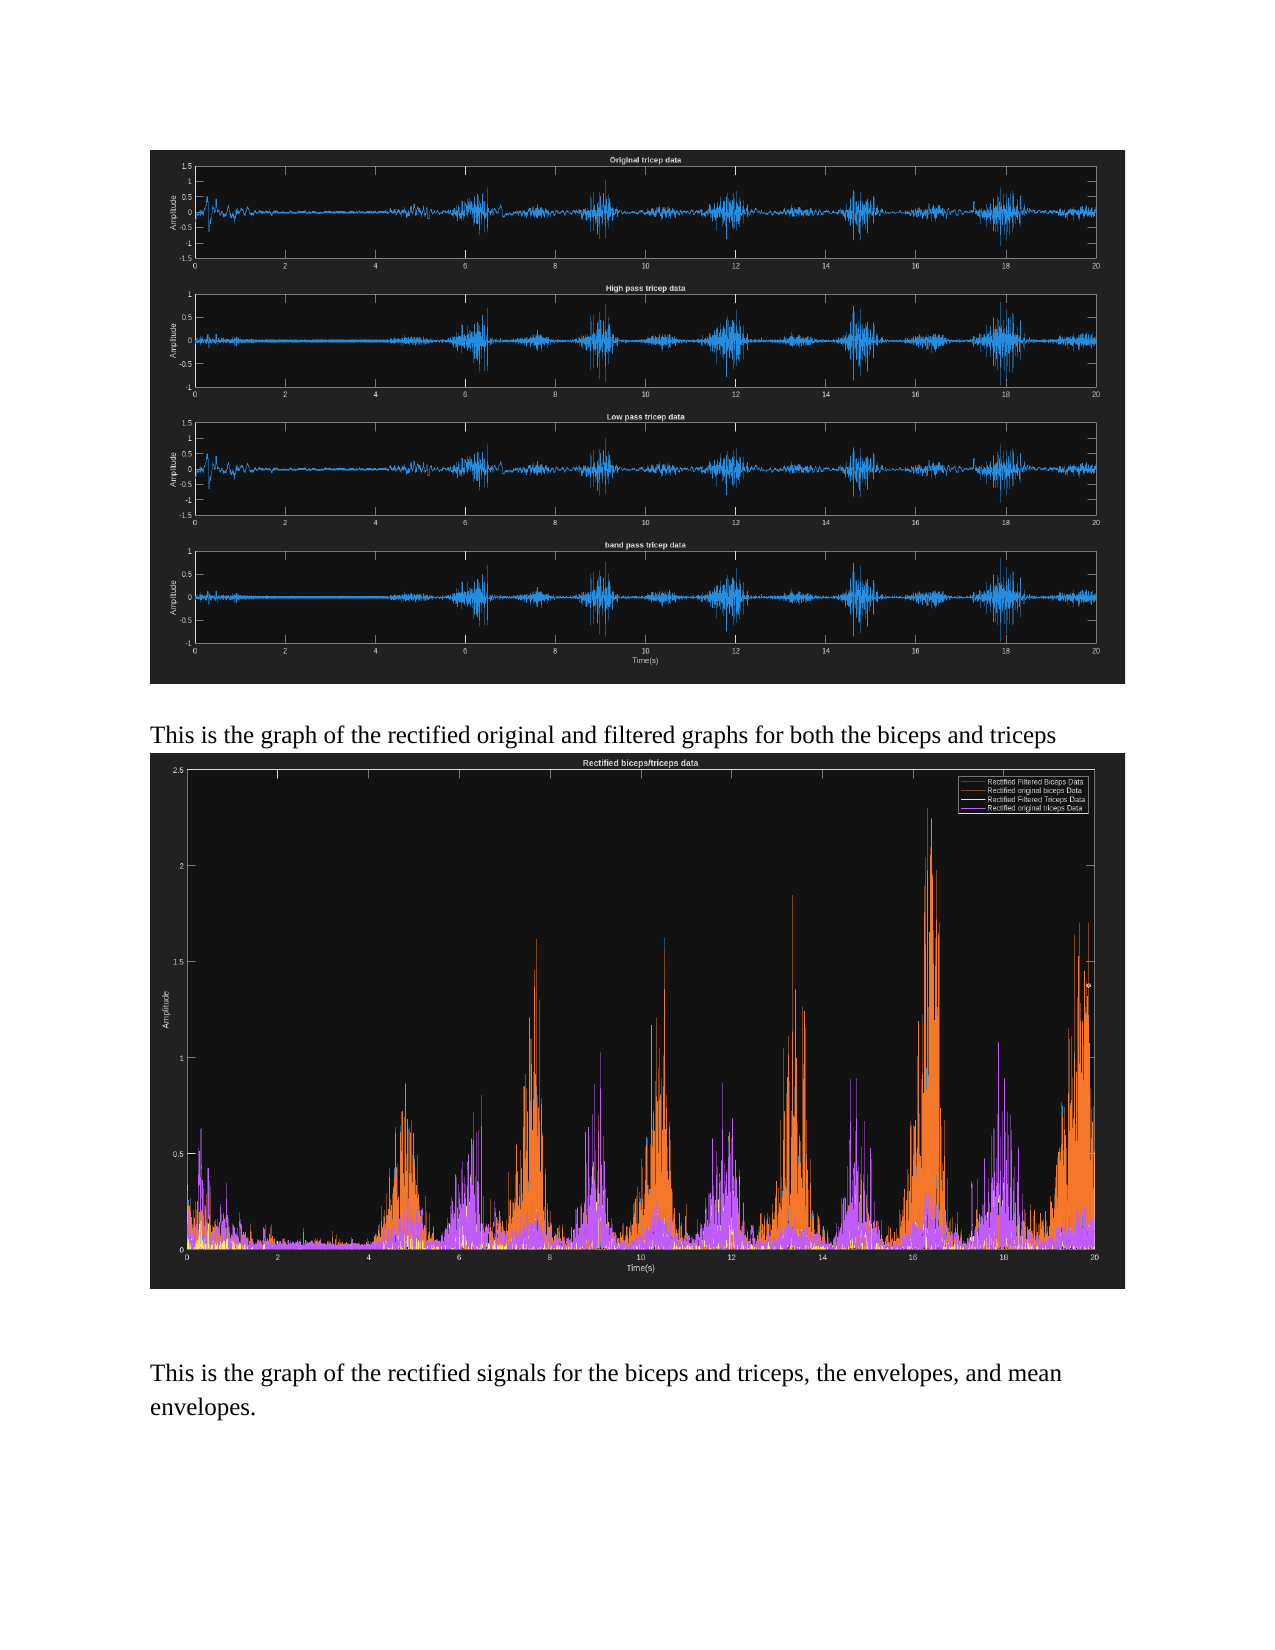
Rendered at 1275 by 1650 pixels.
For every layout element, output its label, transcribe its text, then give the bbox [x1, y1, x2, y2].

picture [150, 753, 1125, 1289]
picture [150, 150, 1125, 684]
text This is the graph of the rectified original and filtered graphs for both the biceps and triceps [150, 720, 1125, 749]
text This is the graph of the rectified signals for the biceps and triceps, the envelopes, and mean envelopes. [150, 1358, 1125, 1420]
